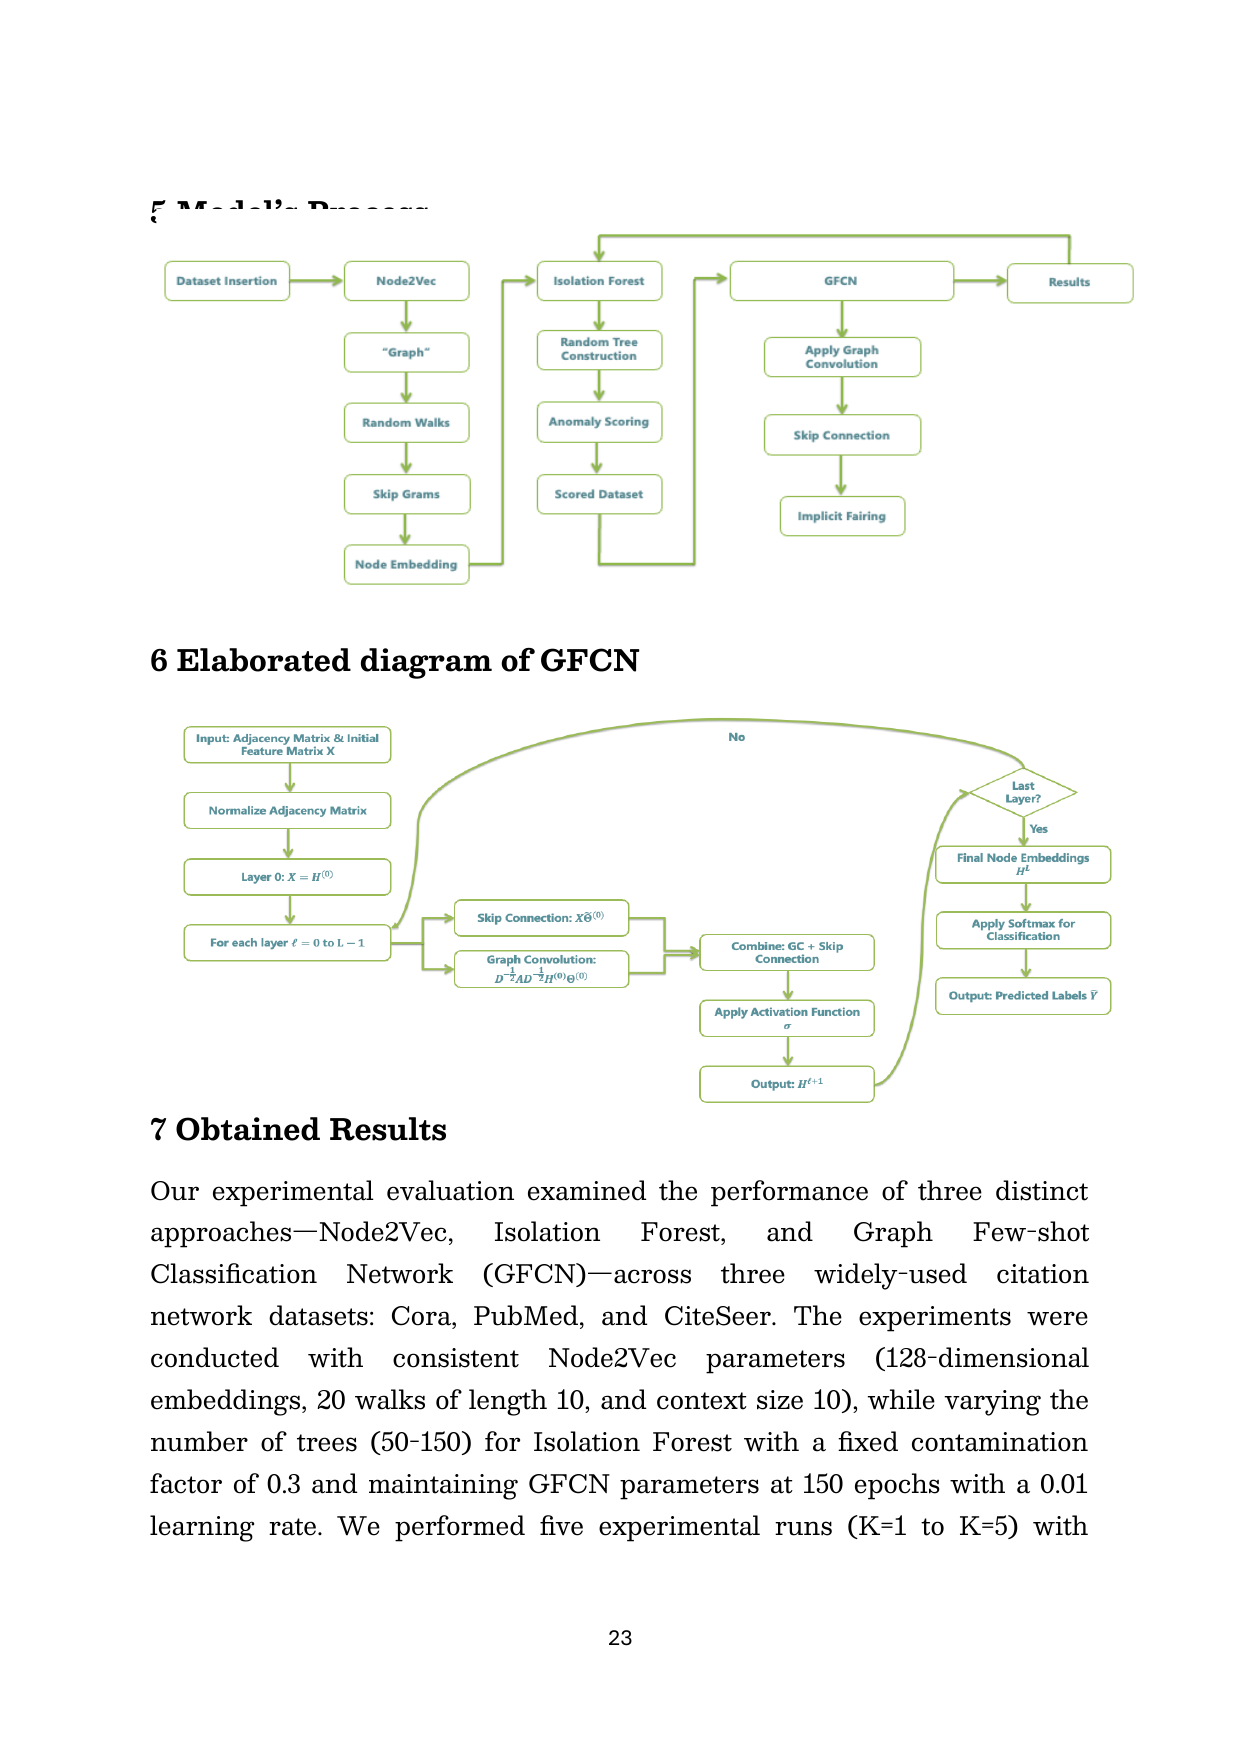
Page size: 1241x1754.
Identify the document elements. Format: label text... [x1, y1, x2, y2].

subtitle 6 Elaborated diagram of GFCN [150, 634, 1090, 683]
picture [156, 209, 1134, 594]
picture [177, 702, 1118, 1106]
subtitle 7 Obtained Results [150, 1104, 1090, 1153]
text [150, 1169, 1090, 1546]
subtitle 5 Model’s Process [150, 187, 1090, 236]
